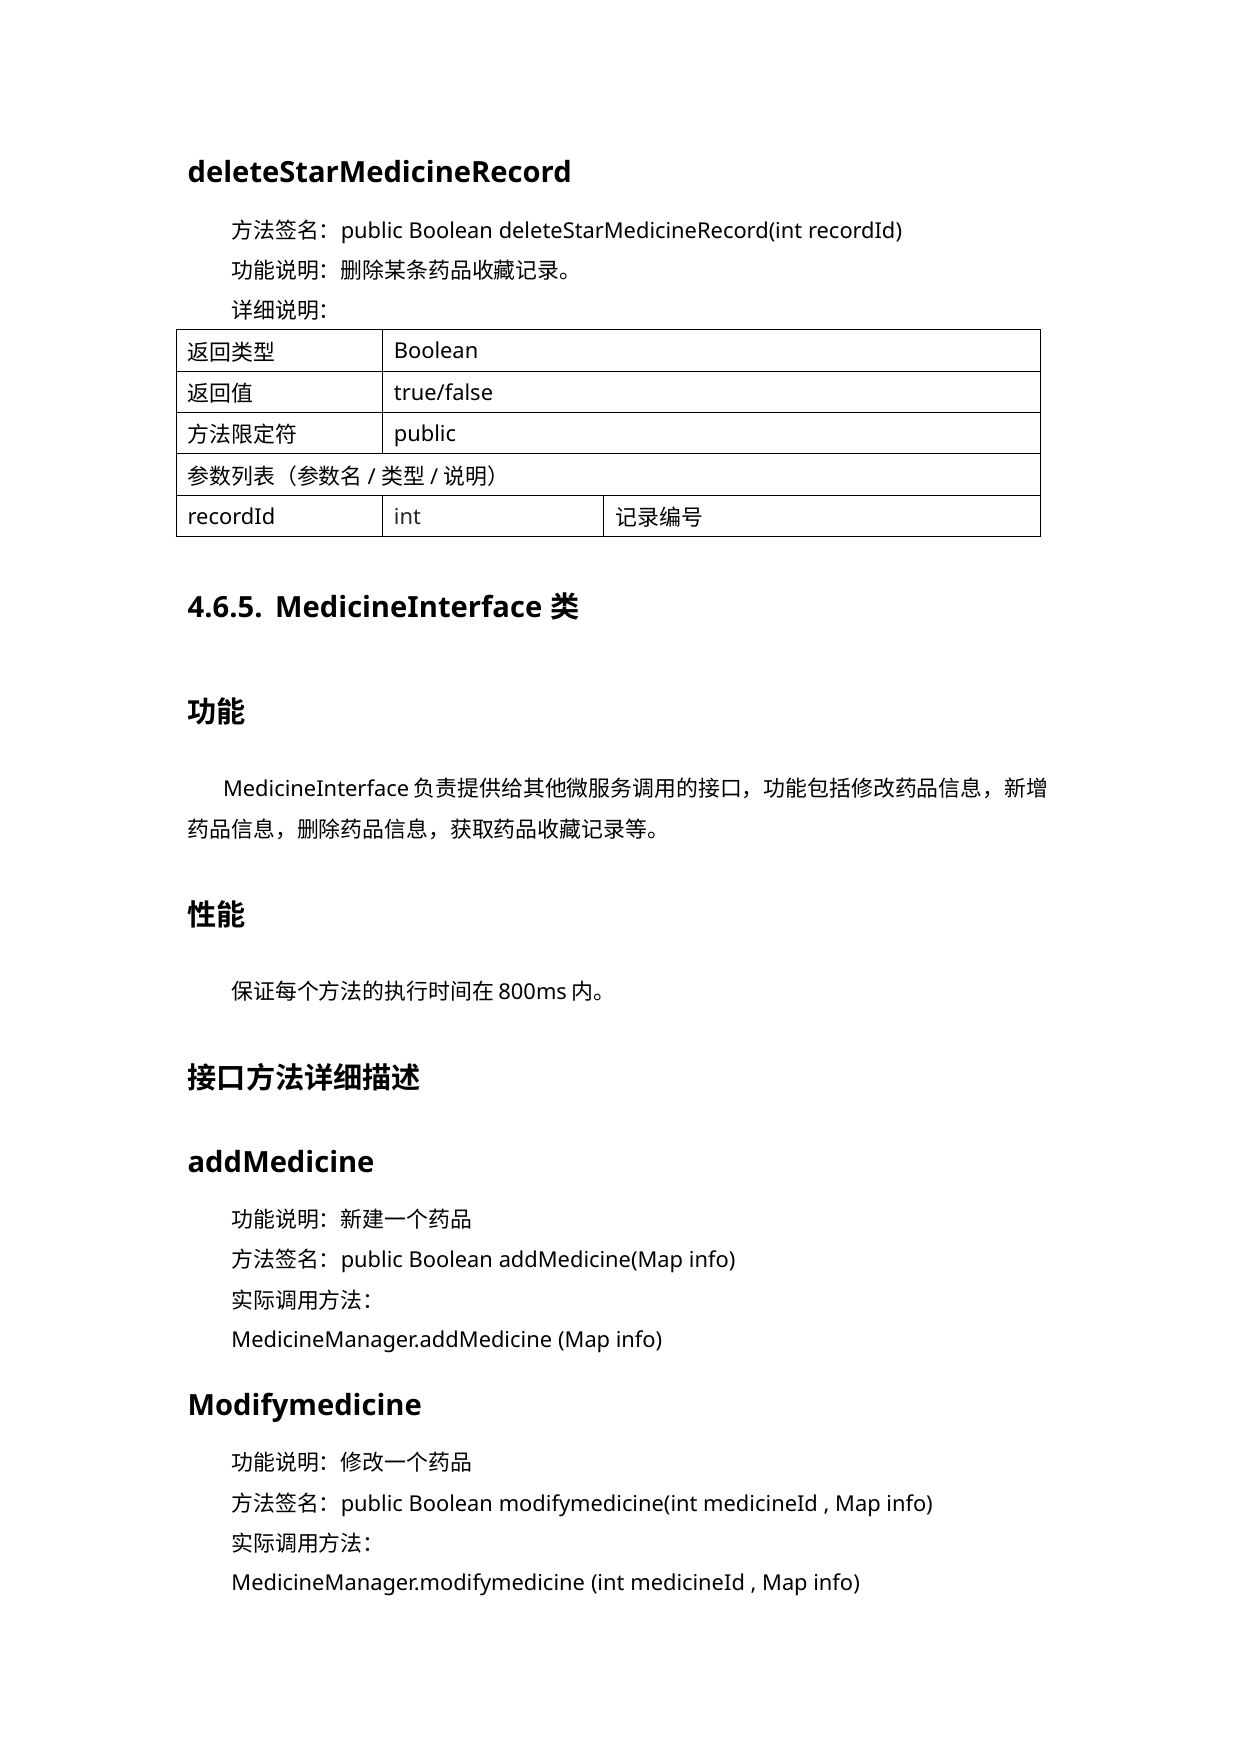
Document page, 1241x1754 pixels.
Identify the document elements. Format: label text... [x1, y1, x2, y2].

subtitle Modifymedicine [187, 1384, 1053, 1424]
table_header Boolean [383, 330, 1040, 371]
subtitle addMedicine [187, 1141, 1053, 1181]
text 实际调用方法： [187, 1278, 1053, 1319]
table_cell 返回值 [177, 372, 382, 412]
text MedicineInterface负责提供给其他微服务调用的接口，功能包括修改药品信息，新增药品信息，删除药品信息，获取药品收藏记录等。 [187, 767, 1053, 848]
subtitle 接口方法详细描述 [187, 1035, 1053, 1116]
subtitle 性能 [187, 873, 1053, 953]
subtitle 功能 [187, 670, 1053, 750]
subtitle MedicineInterface 类 [187, 564, 1053, 645]
table_cell recordId [177, 496, 382, 536]
table_cell true/false [383, 372, 1040, 412]
table_cell 记录编号 [604, 496, 1040, 536]
text 实际调用方法： [187, 1522, 1053, 1562]
table_cell 参数列表（参数名 / 类型 / 说明） [177, 454, 1040, 495]
subtitle deleteStarMedicineRecord [187, 151, 1053, 192]
text 功能说明：修改一个药品 [187, 1441, 1053, 1481]
table_header 返回类型 [177, 330, 382, 371]
table_cell int [383, 496, 603, 536]
text 功能说明：删除某条药品收藏记录。 [187, 249, 1053, 289]
text 保证每个方法的执行时间在800ms内。 [187, 970, 1053, 1010]
text 方法签名：public Boolean deleteStarMedicineRecord(int recordId) [187, 208, 1053, 249]
text 方法签名：public Boolean addMedicine(Map info) [187, 1238, 1053, 1278]
table_cell public [383, 413, 1040, 453]
text 功能说明：新建一个药品 [187, 1198, 1053, 1238]
table_cell 方法限定符 [177, 413, 382, 453]
text 详细说明： [187, 289, 1053, 329]
text MedicineManager.addMedicine (Map info) [187, 1319, 1053, 1359]
text 方法签名：public Boolean modifymedicine(int medicineId , Map info) [187, 1481, 1053, 1522]
text MedicineManager.modifymedicine (int medicineId , Map info) [187, 1562, 1053, 1602]
